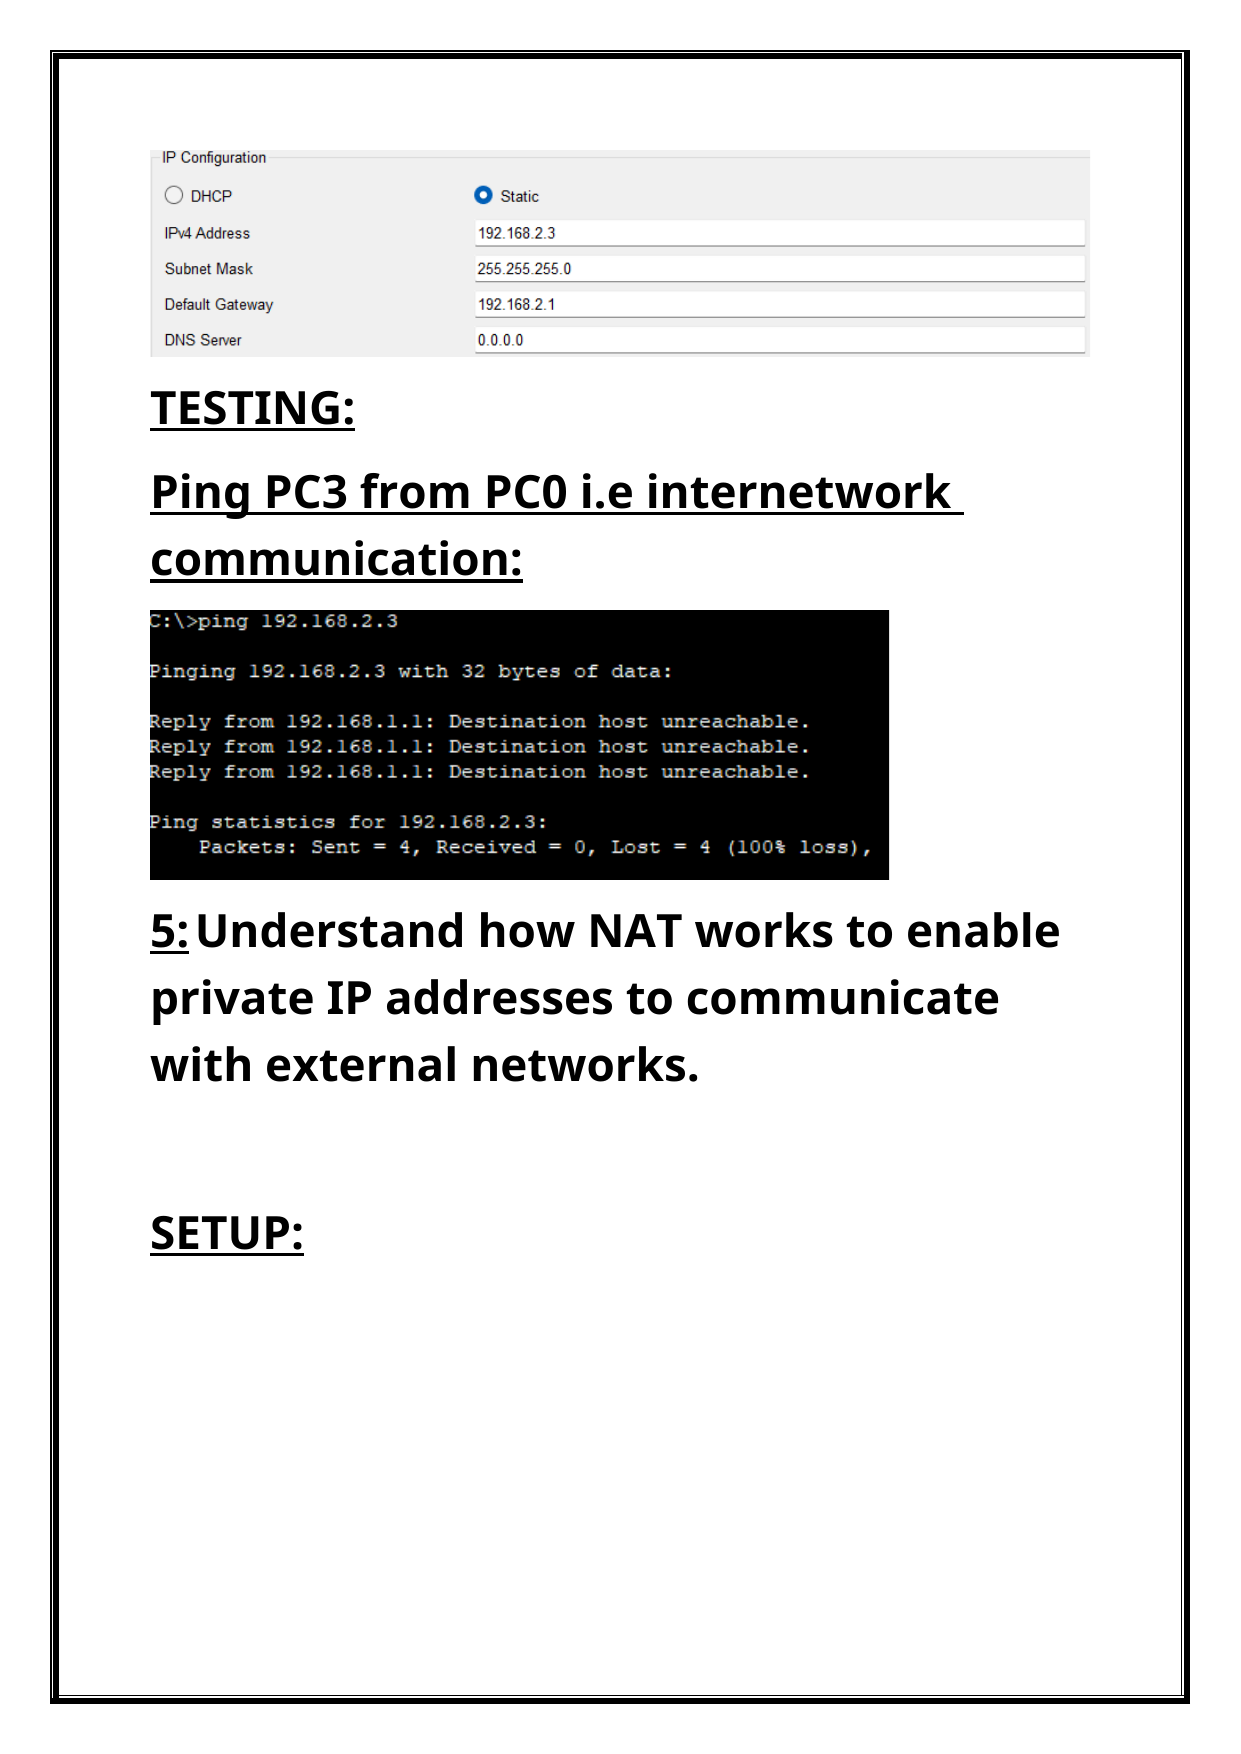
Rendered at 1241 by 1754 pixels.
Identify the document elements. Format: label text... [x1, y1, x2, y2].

text TESTING: [150, 375, 1090, 438]
picture [150, 150, 1091, 357]
picture [150, 610, 890, 880]
text SETUP: [150, 1201, 1090, 1263]
text 5: Understand how NAT works to enable private IP addresses to communicate with external networks. [150, 898, 1090, 1095]
text Ping PC3 from PC0 i.e internetwork communication: [150, 459, 1090, 589]
